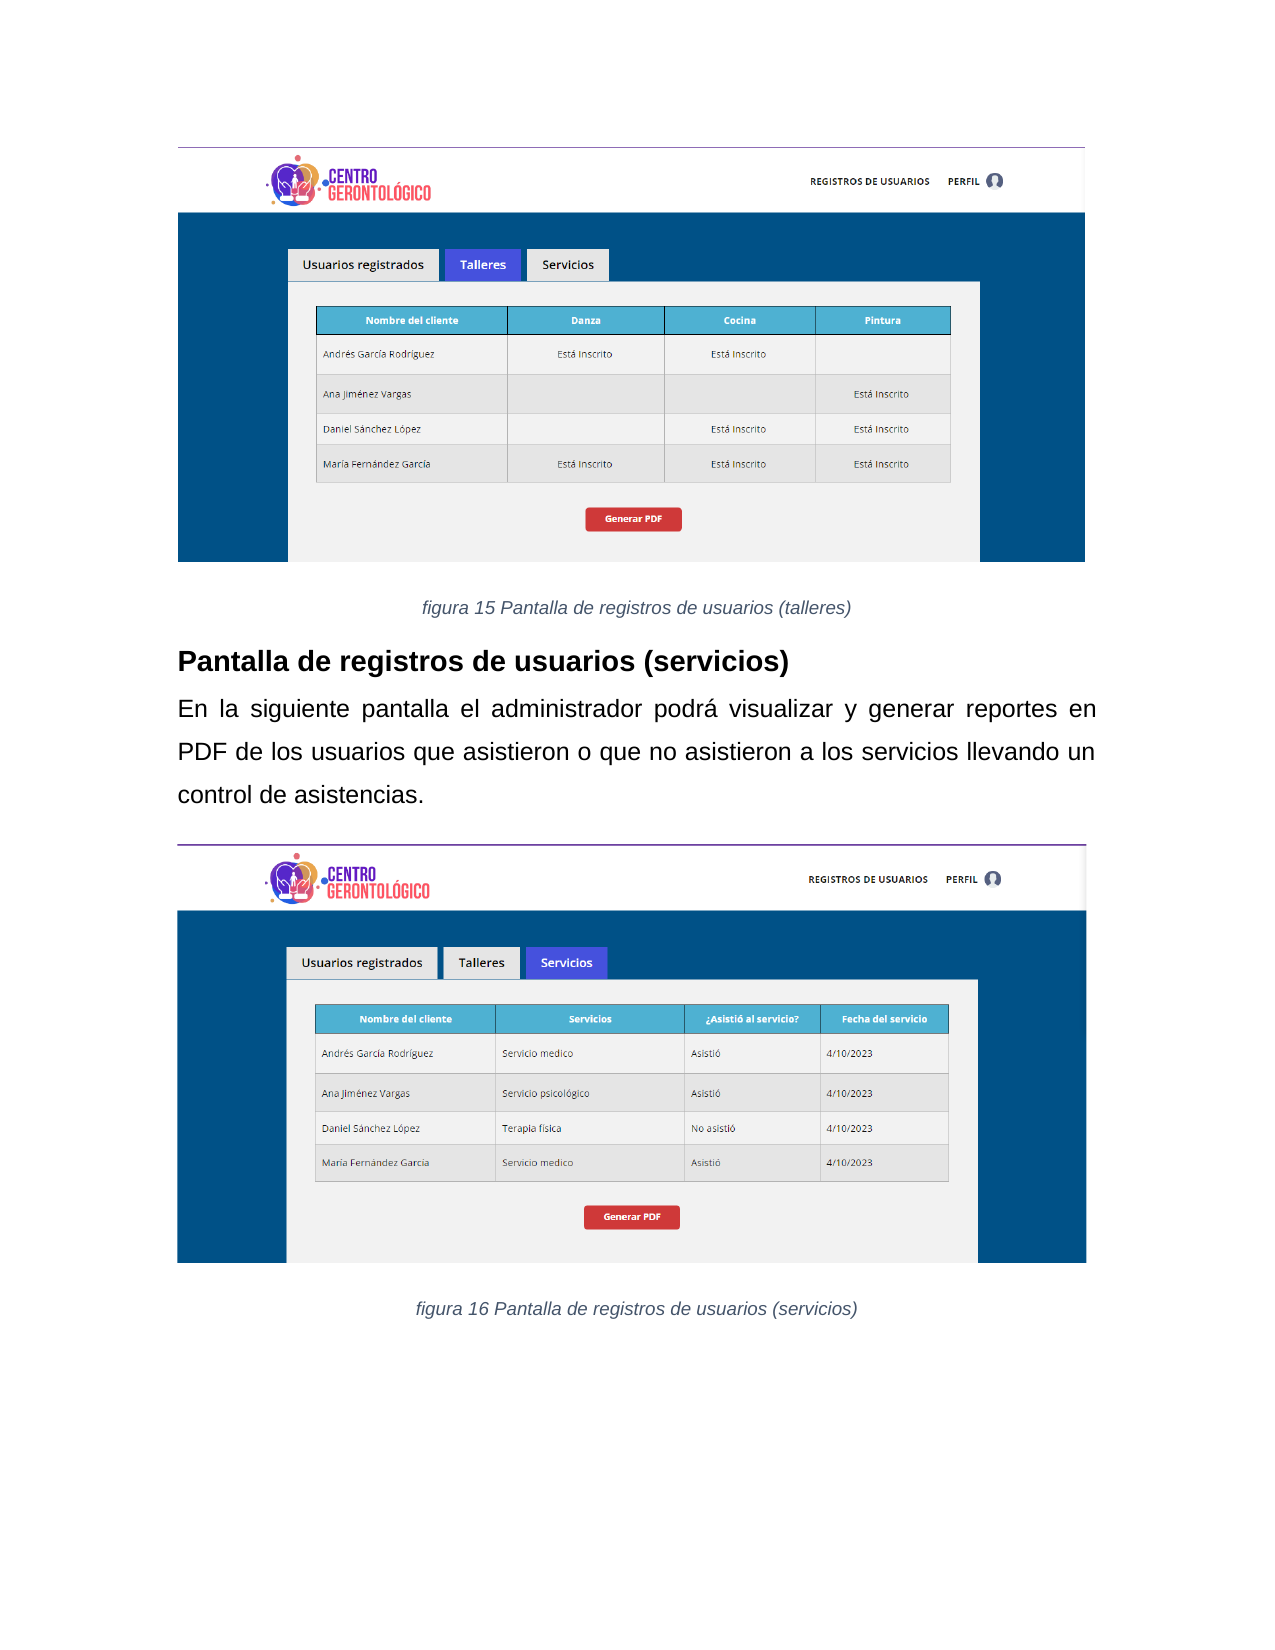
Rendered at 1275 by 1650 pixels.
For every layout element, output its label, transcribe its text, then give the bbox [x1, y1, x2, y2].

text En la siguiente pantalla el administrador podrá visualizar y generar reportes en PDF de los usuarios que asistieron o que no asistieron a los servicios llevando un control de asistencias. [177, 694, 1098, 809]
picture [178, 147, 1085, 562]
picture [177, 844, 1087, 1263]
subtitle Pantalla de registros de usuarios (servicios) [177, 643, 1098, 677]
